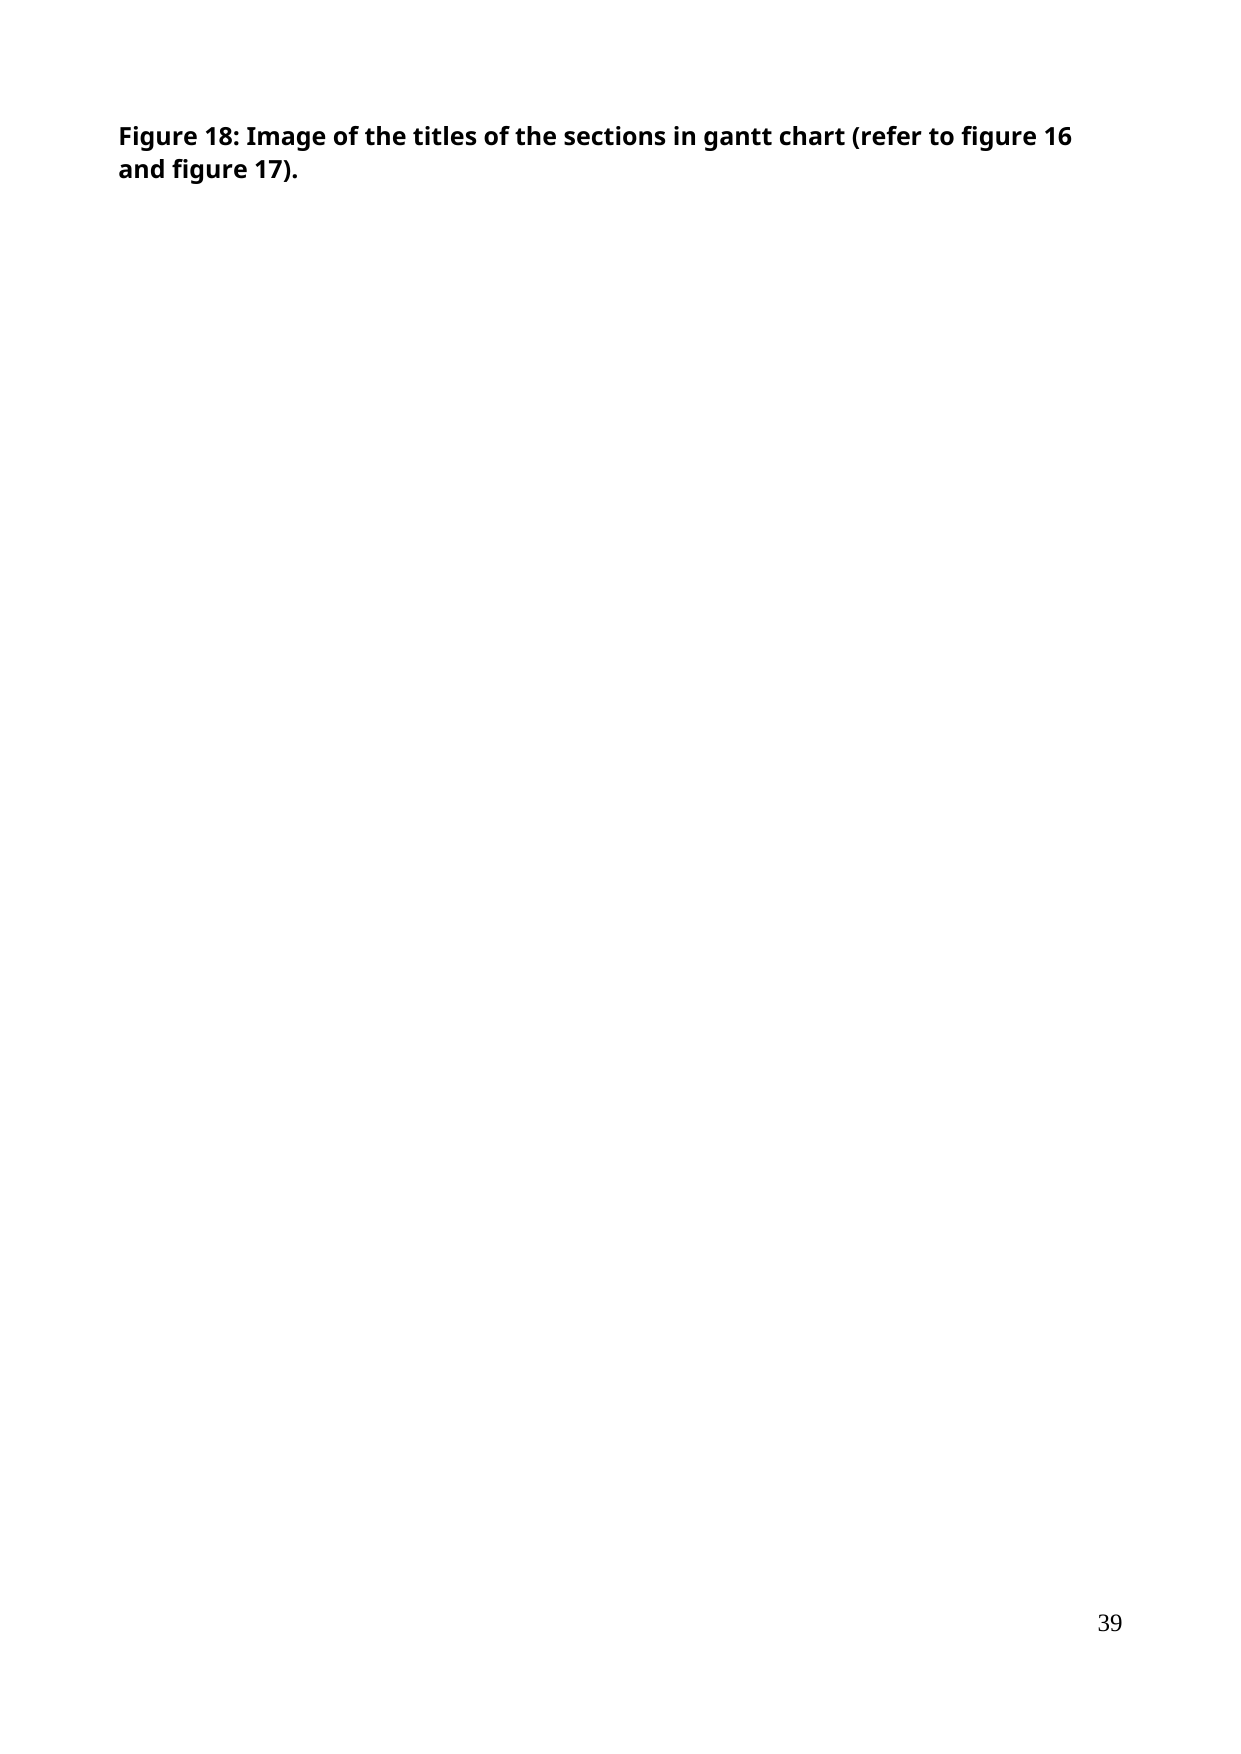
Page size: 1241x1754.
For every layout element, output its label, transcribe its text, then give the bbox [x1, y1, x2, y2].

text Figure 18: Image of the titles of the sections in gantt chart (refer to figure 16 and figure 17). [118, 118, 1122, 186]
